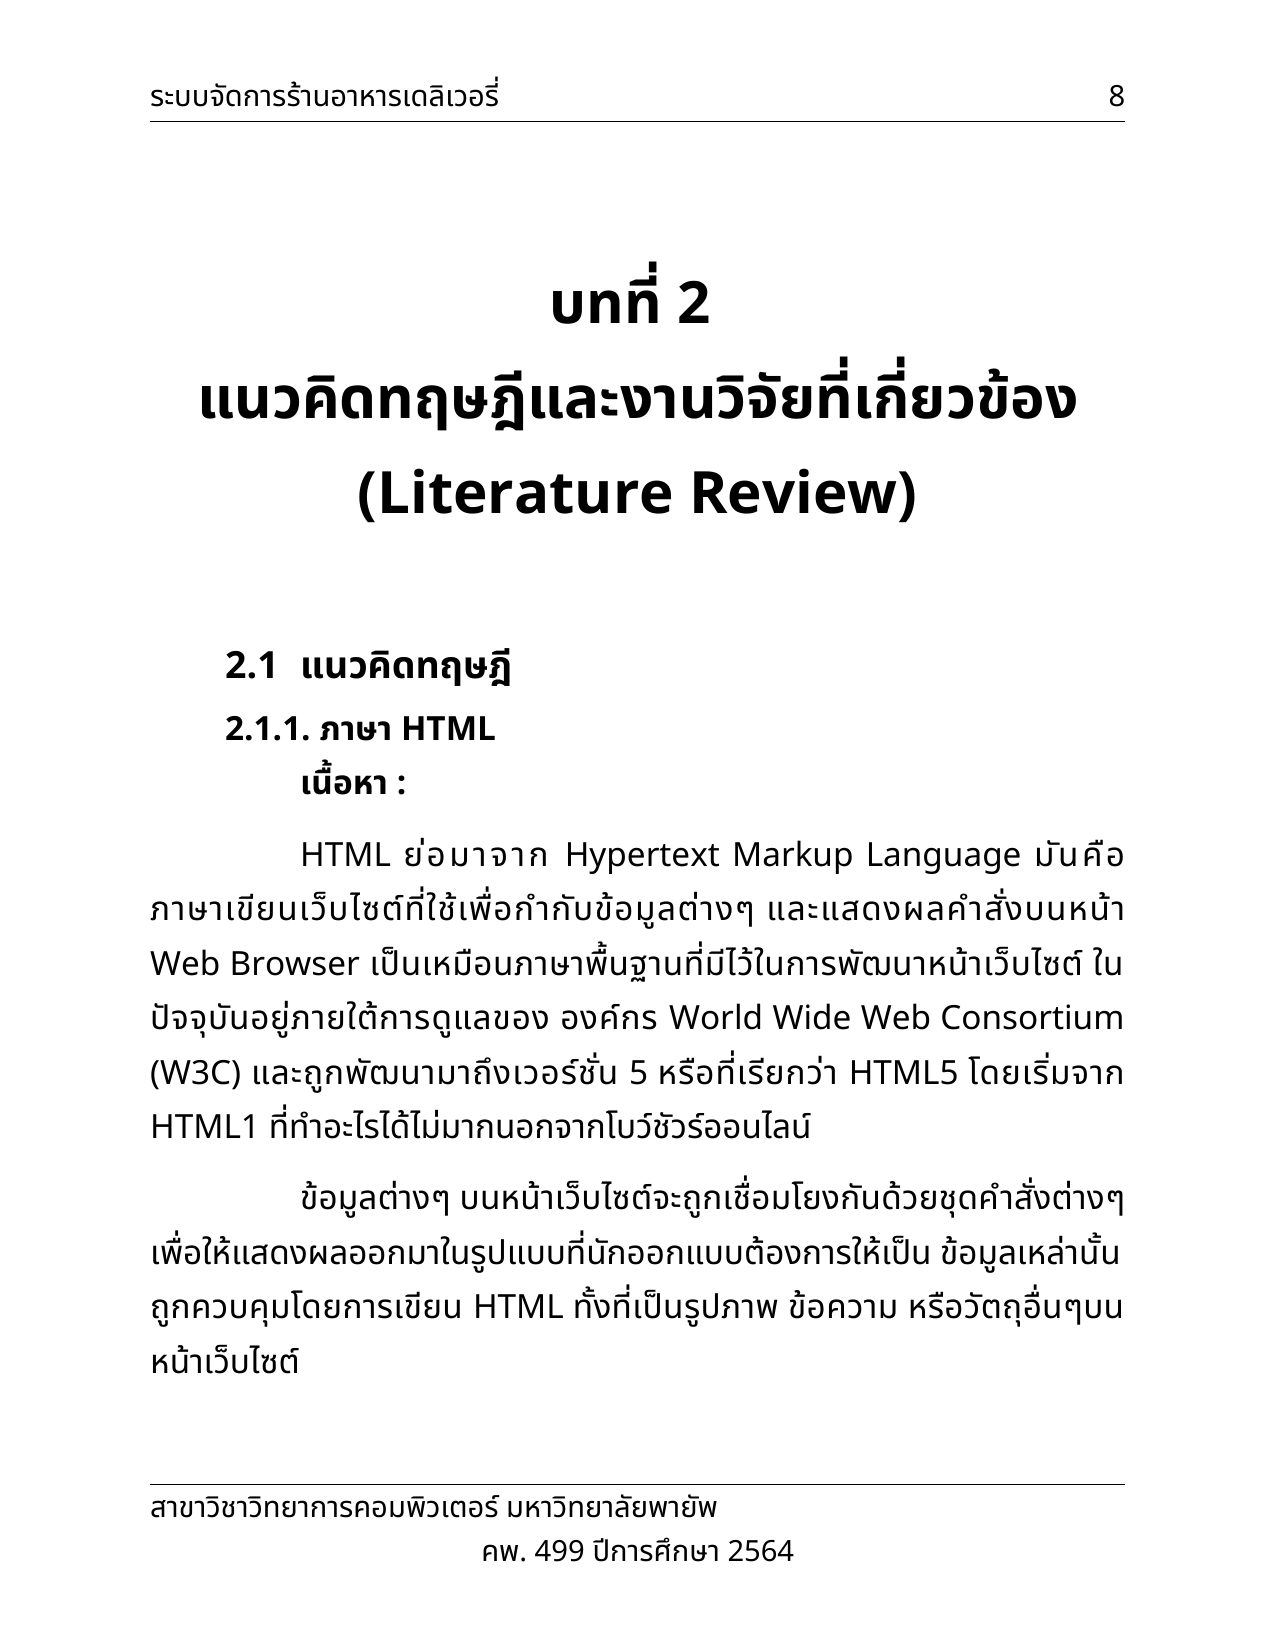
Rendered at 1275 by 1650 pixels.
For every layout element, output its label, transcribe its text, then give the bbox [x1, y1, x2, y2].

text เนื้อหา : [150, 759, 1125, 810]
text HTML ย่อมาจาก Hypertext Markup Language มันคือภาษาเขียนเว็บไซต์ที่ใช้เพื่อกำกับข้อมูลต่างๆ และแสดงผลคำสั่งบนหน้า Web Browser เป็นเหมือนภาษาพื้นฐานที่มีไว้ในการพัฒนาหน้าเว็บไซต์ ในปัจจุบันอยู่ภายใต้การดูแลของ องค์กร World Wide Web Consortium (W3C) และถูกพัฒนามาถึงเวอร์ชั่น 5 หรือที่เรียกว่า HTML5 โดยเริ่มจาก HTML1 ที่ทำอะไรได้ไม่มากนอกจากโบว์ชัวร์ออนไลน์ [150, 830, 1125, 1154]
subtitle ภาษา HTML [150, 704, 1125, 755]
subtitle แนวคิดทฤษฎี [225, 639, 1125, 696]
text ข้อมูลต่างๆ บนหน้าเว็บไซต์จะถูกเชื่อมโยงกันด้วยชุดคำสั่งต่างๆ เพื่อให้แสดงผลออกมาในรูปแบบที่นักออกแบบต้องการให้เป็น ข้อมูลเหล่านั้นถูกควบคุมโดยการเขียน HTML ทั้งที่เป็นรูปภาพ ข้อความ หรือวัตถุอื่นๆบนหน้าเว็บไซต์ [150, 1174, 1125, 1388]
subtitle แนวคิดทฤษฎีและงานวิจัยที่เกี่ยวข้อง (Literature Review) [150, 261, 1125, 530]
